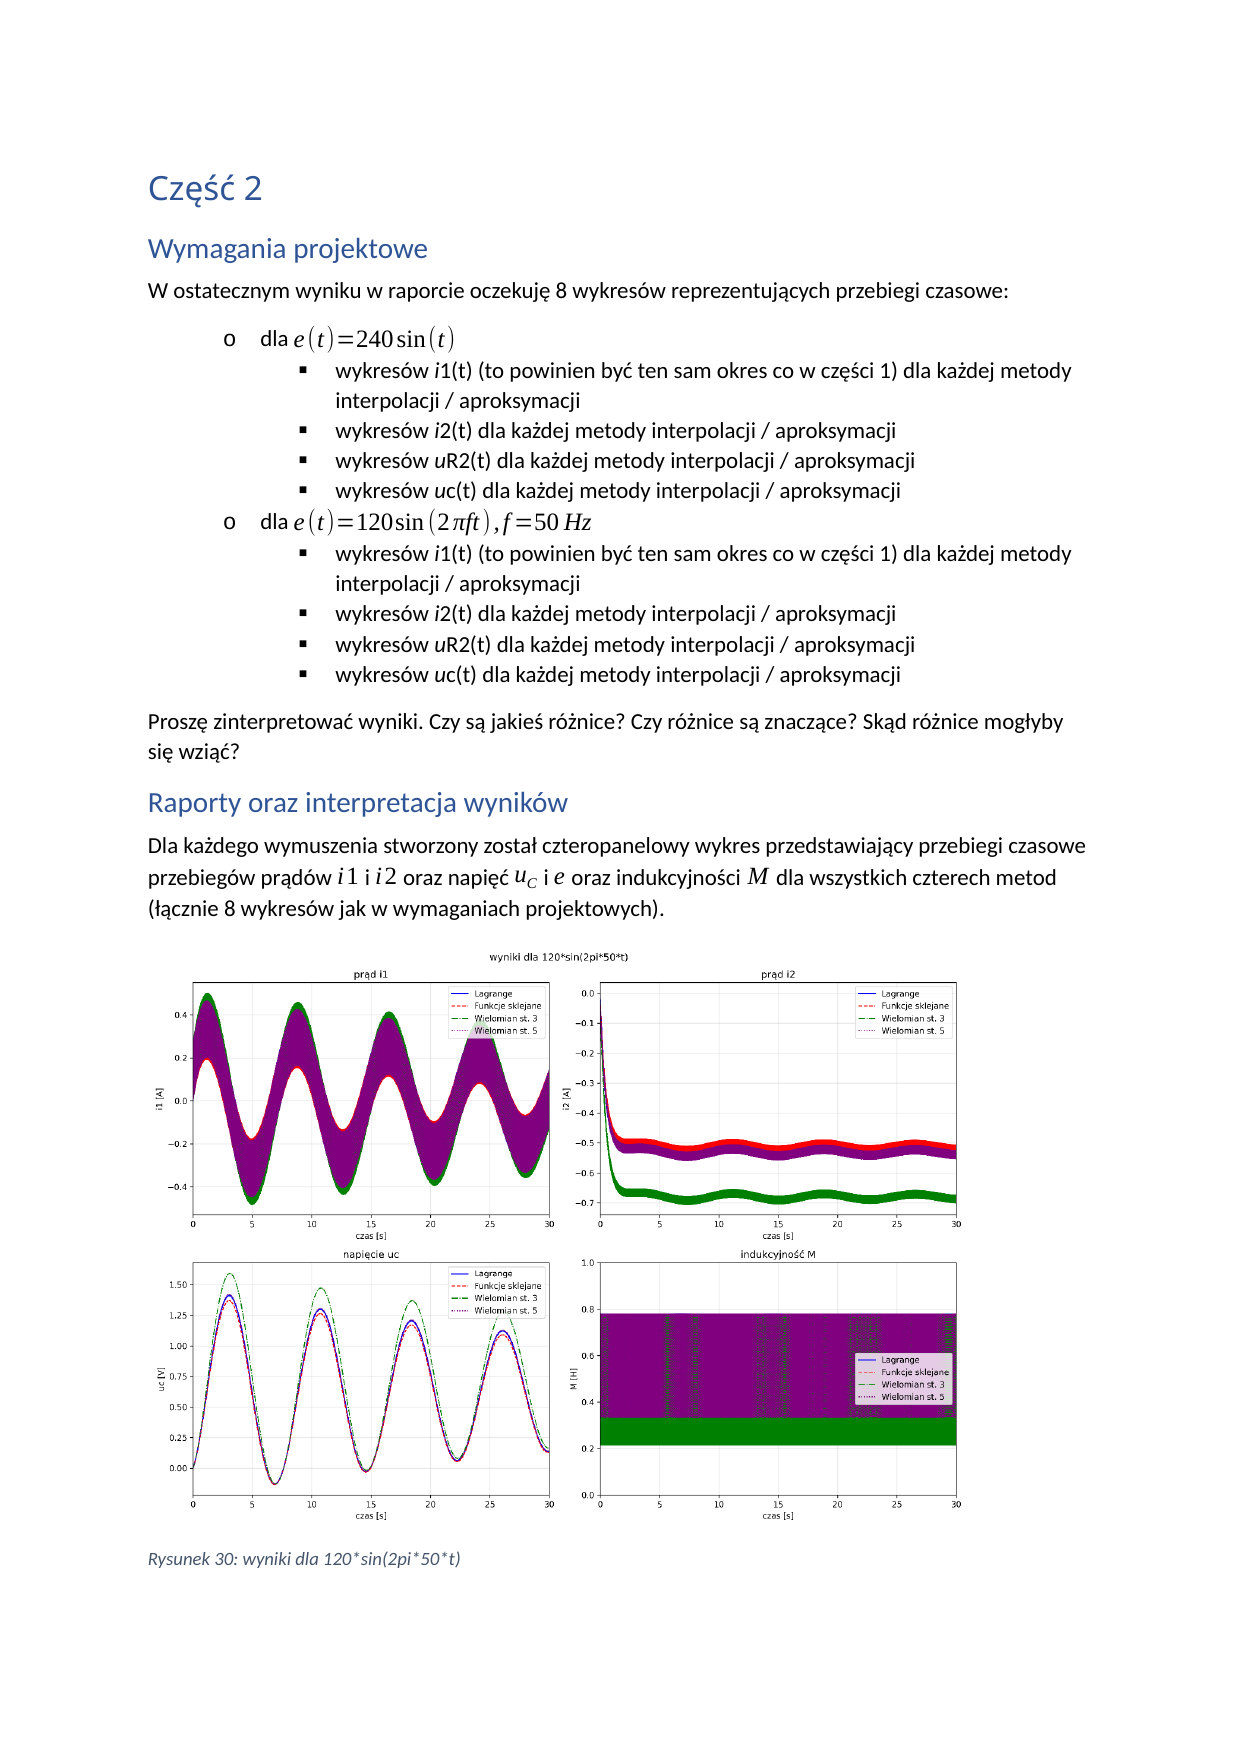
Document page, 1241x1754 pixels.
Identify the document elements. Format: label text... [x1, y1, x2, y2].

list wykresów uc(t) dla każdej metody interpolacji / aproksymacji [298, 660, 1093, 688]
list wykresów uc(t) dla każdej metody interpolacji / aproksymacji [298, 477, 1093, 505]
list dla [223, 507, 1093, 537]
text Rysunek 30: wyniki dla 120*sin(2pi*50*t) [148, 1547, 1093, 1570]
subtitle Raporty oraz interpretacja wyników [148, 784, 1093, 819]
subtitle Część 2 [148, 164, 1093, 210]
text Proszę zinterpretować wyniki. Czy są jakieś różnice? Czy różnice są znaczące? Skąd różnice mogłyby się wziąć? [148, 707, 1093, 765]
text Dla każdego wymuszenia stworzony został czteropanelowy wykres przedstawiający przebiegi czasowe przebiegów prądów i oraz napięć i oraz indukcyjności dla wszystkich czterech metod (łącznie 8 wykresów jak w wymaganiach projektowych). [148, 831, 1093, 922]
list wykresów i2(t) dla każdej metody interpolacji / aproksymacji [298, 599, 1093, 628]
list dla [223, 323, 1093, 353]
text W ostatecznym wyniku w raporcie oczekuję 8 wykresów reprezentujących przebiegi czasowe: [148, 277, 1093, 305]
list wykresów uR2(t) dla każdej metody interpolacji / aproksymacji [298, 630, 1093, 658]
list wykresów i1(t) (to powinien być ten sam okres co w części 1) dla każdej metody interpolacji / aproksymacji [298, 539, 1093, 597]
list wykresów i1(t) (to powinien być ten sam okres co w części 1) dla każdej metody interpolacji / aproksymacji [298, 356, 1093, 414]
list wykresów uR2(t) dla każdej metody interpolacji / aproksymacji [298, 446, 1093, 474]
picture [147, 941, 970, 1529]
subtitle Wymagania projektowe [148, 230, 1093, 266]
list wykresów i2(t) dla każdej metody interpolacji / aproksymacji [298, 416, 1093, 444]
